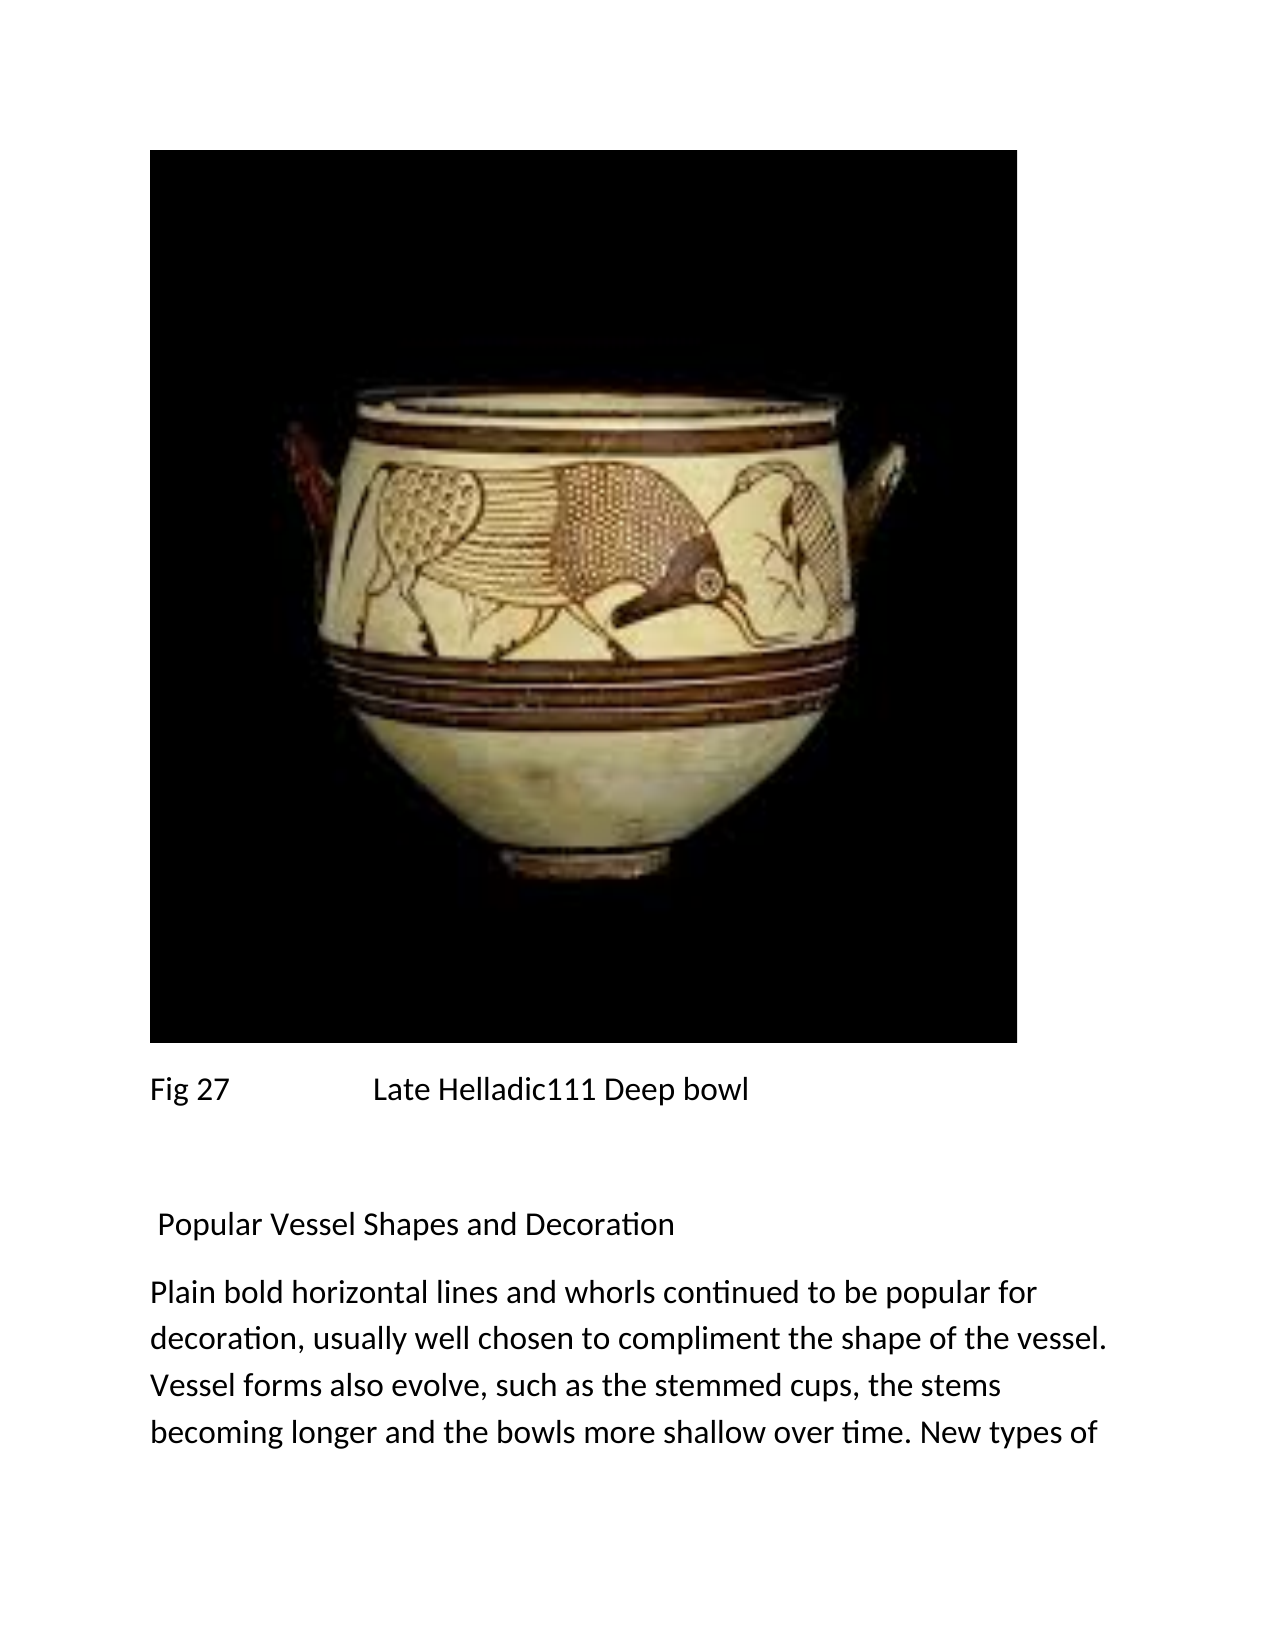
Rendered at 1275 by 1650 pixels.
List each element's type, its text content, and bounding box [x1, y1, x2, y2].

text Popular Vessel Shapes and Decoration [150, 1203, 1125, 1244]
text Fig 27 Late Helladic111 Deep bowl [150, 1068, 1125, 1108]
picture [150, 150, 1018, 1043]
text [150, 1271, 1125, 1452]
